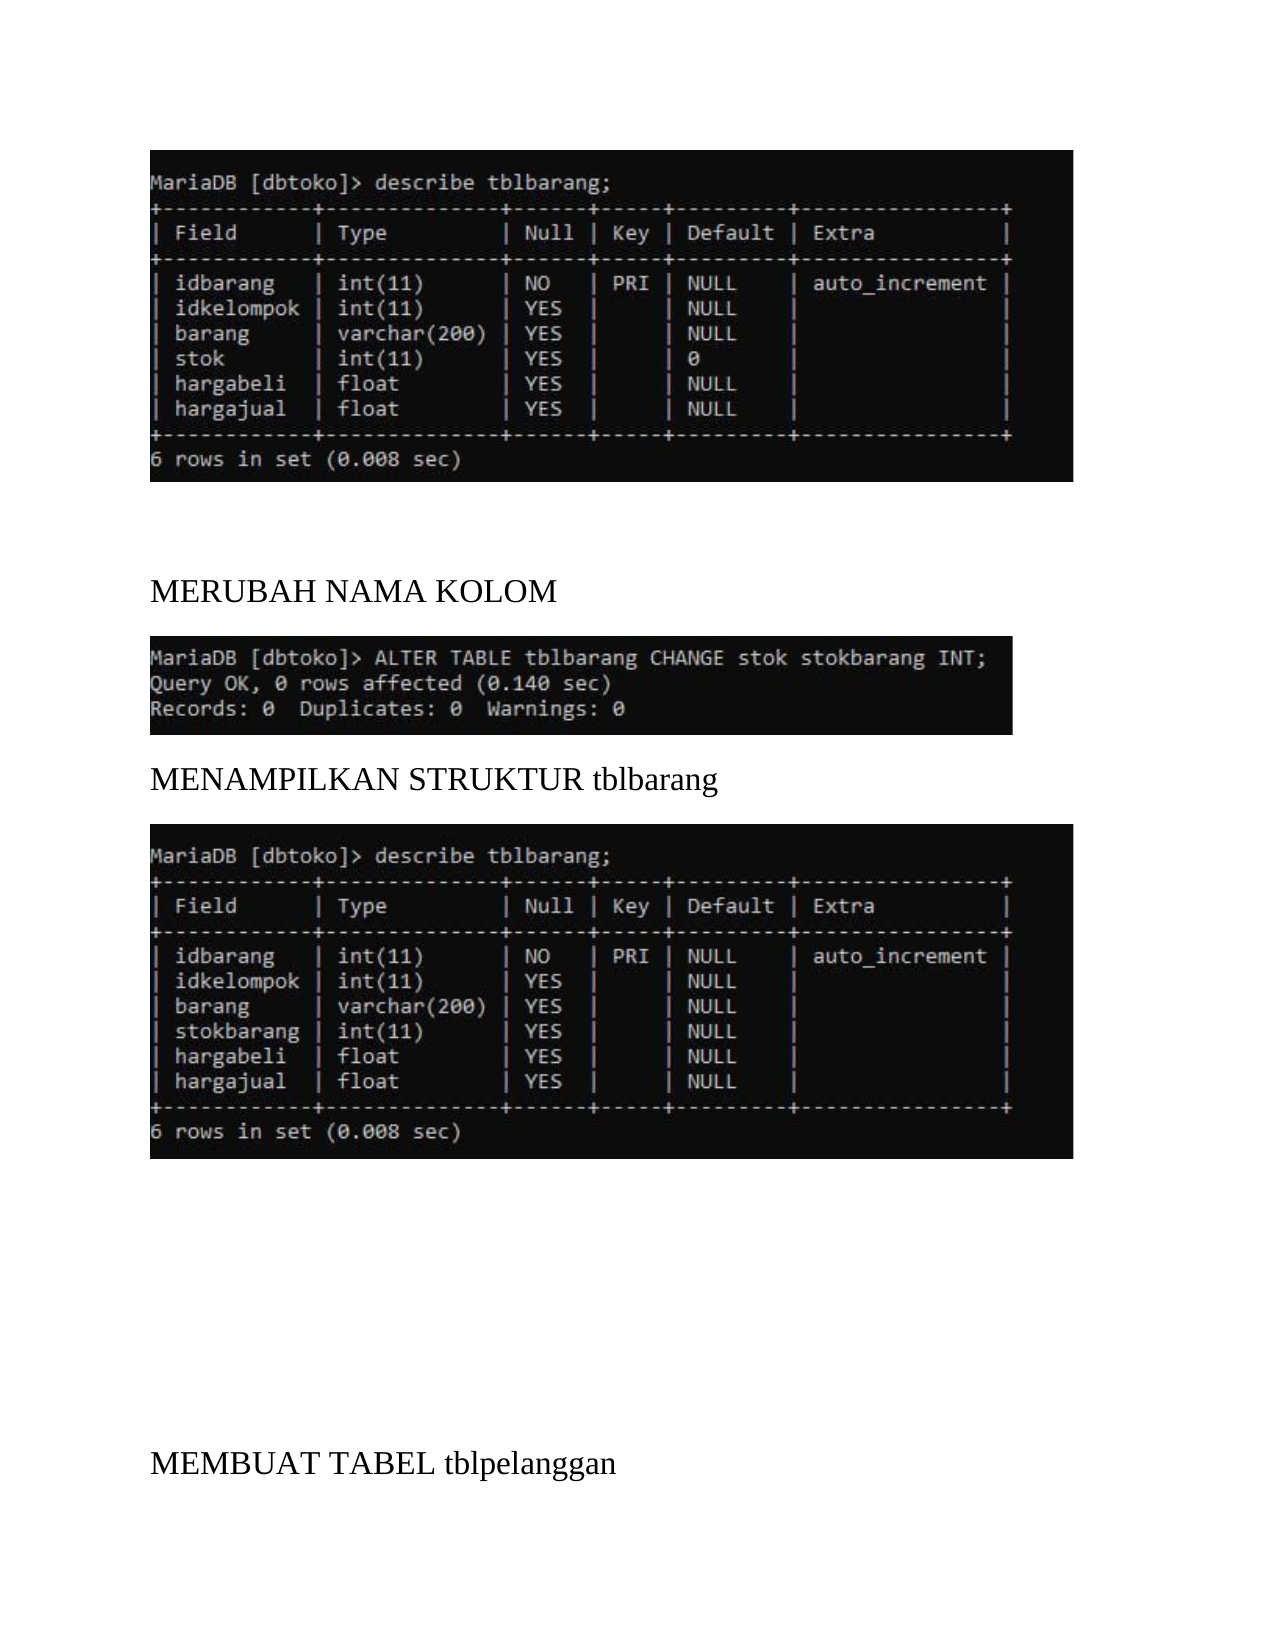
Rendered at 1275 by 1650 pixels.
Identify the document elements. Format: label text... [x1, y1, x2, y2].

text MERUBAH NAMA KOLOM [150, 571, 1125, 609]
text MENAMPILKAN STRUKTUR tblbarang [150, 759, 1125, 798]
text MEMBUAT TABEL tblpelanggan [150, 1443, 1125, 1482]
picture [150, 824, 1074, 1159]
picture [150, 636, 1013, 735]
picture [150, 150, 1074, 482]
